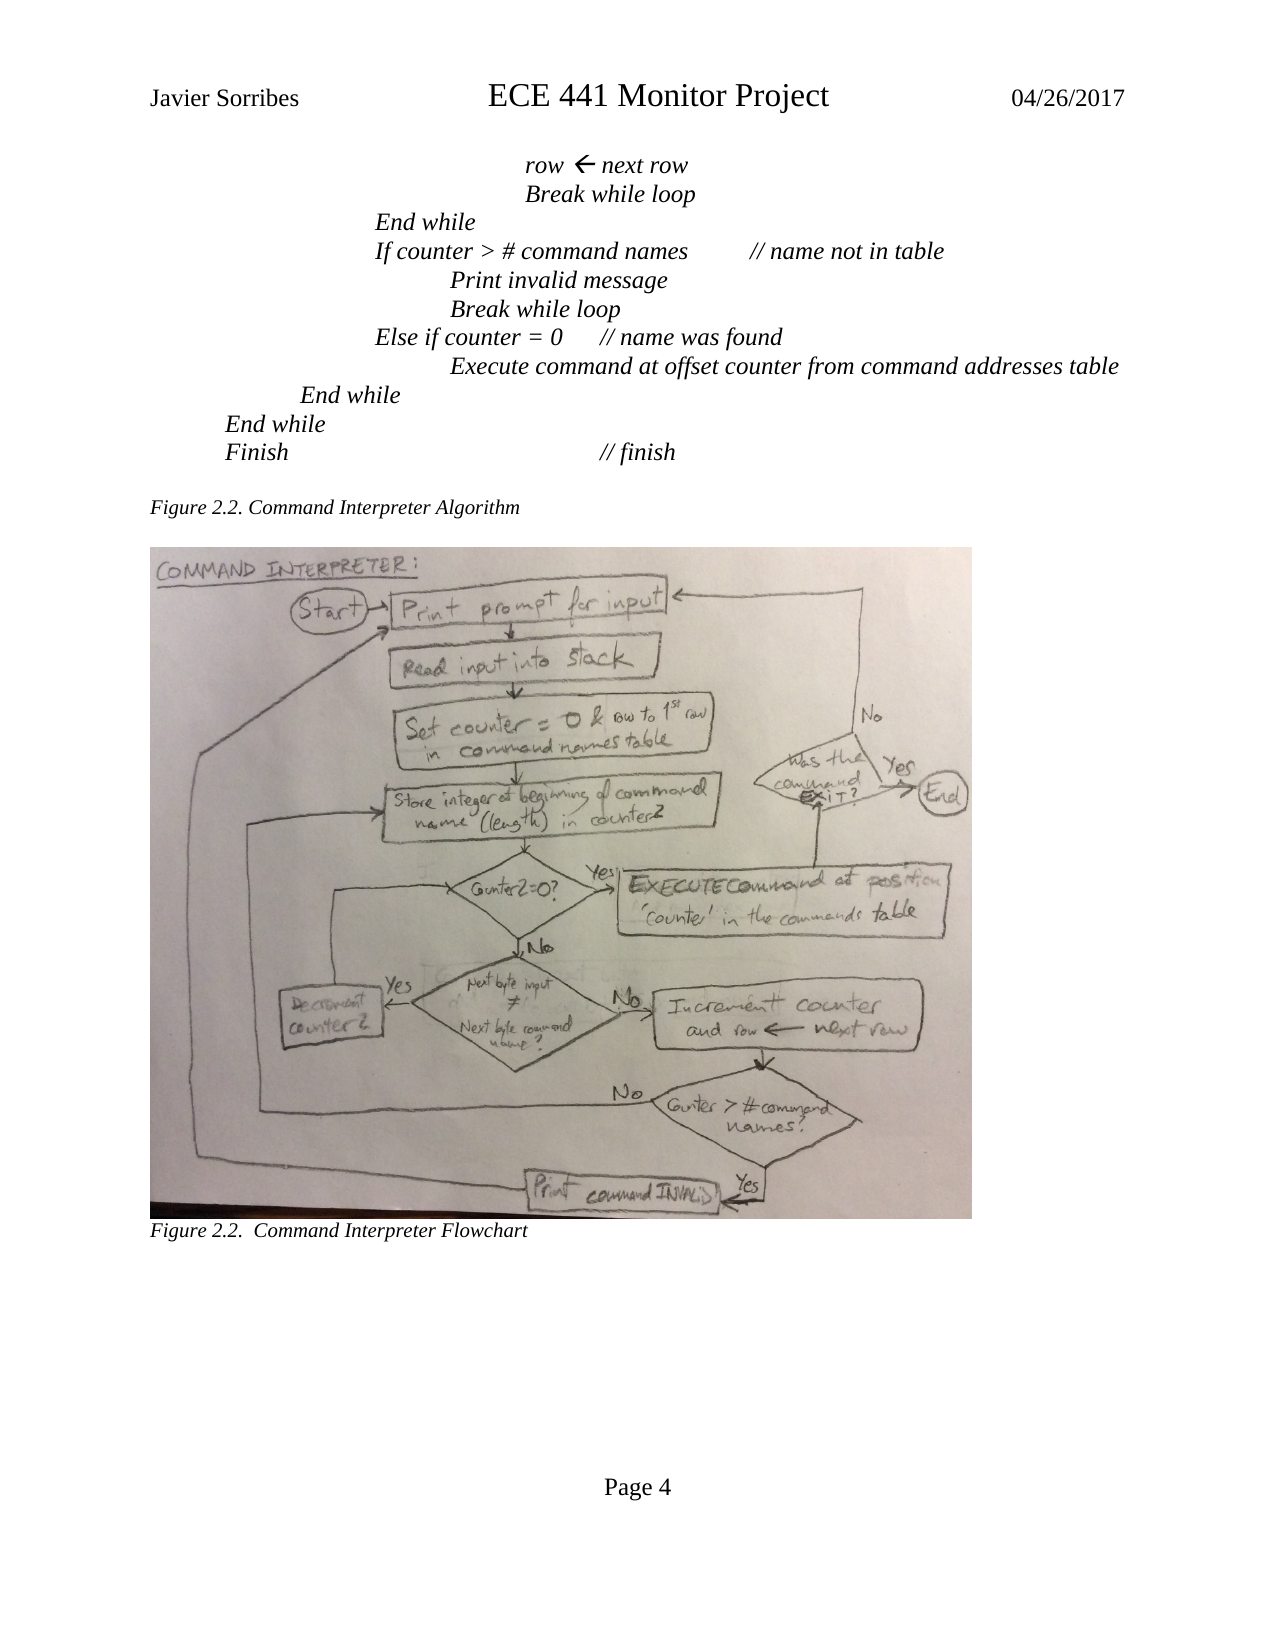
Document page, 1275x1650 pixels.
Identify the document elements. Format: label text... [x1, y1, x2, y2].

text row next row [150, 150, 1125, 179]
text End while [150, 207, 1125, 236]
text Finish // finish [150, 437, 1125, 466]
text Figure 2.2. Command Interpreter Flowchart [150, 1218, 1125, 1242]
text Execute command at offset counter from command addresses table [300, 351, 1125, 380]
picture [150, 547, 972, 1219]
text Else if counter = 0 // name was found [300, 322, 1125, 351]
text Break while loop [300, 294, 1125, 322]
text End while [150, 409, 1125, 437]
text If counter > # command names // name not in table [300, 236, 1125, 265]
text Break while loop [150, 179, 1125, 207]
text Print invalid message [300, 265, 1125, 294]
text Figure 2.2. Command Interpreter Algorithm [150, 495, 1125, 519]
text End while [150, 380, 1125, 409]
